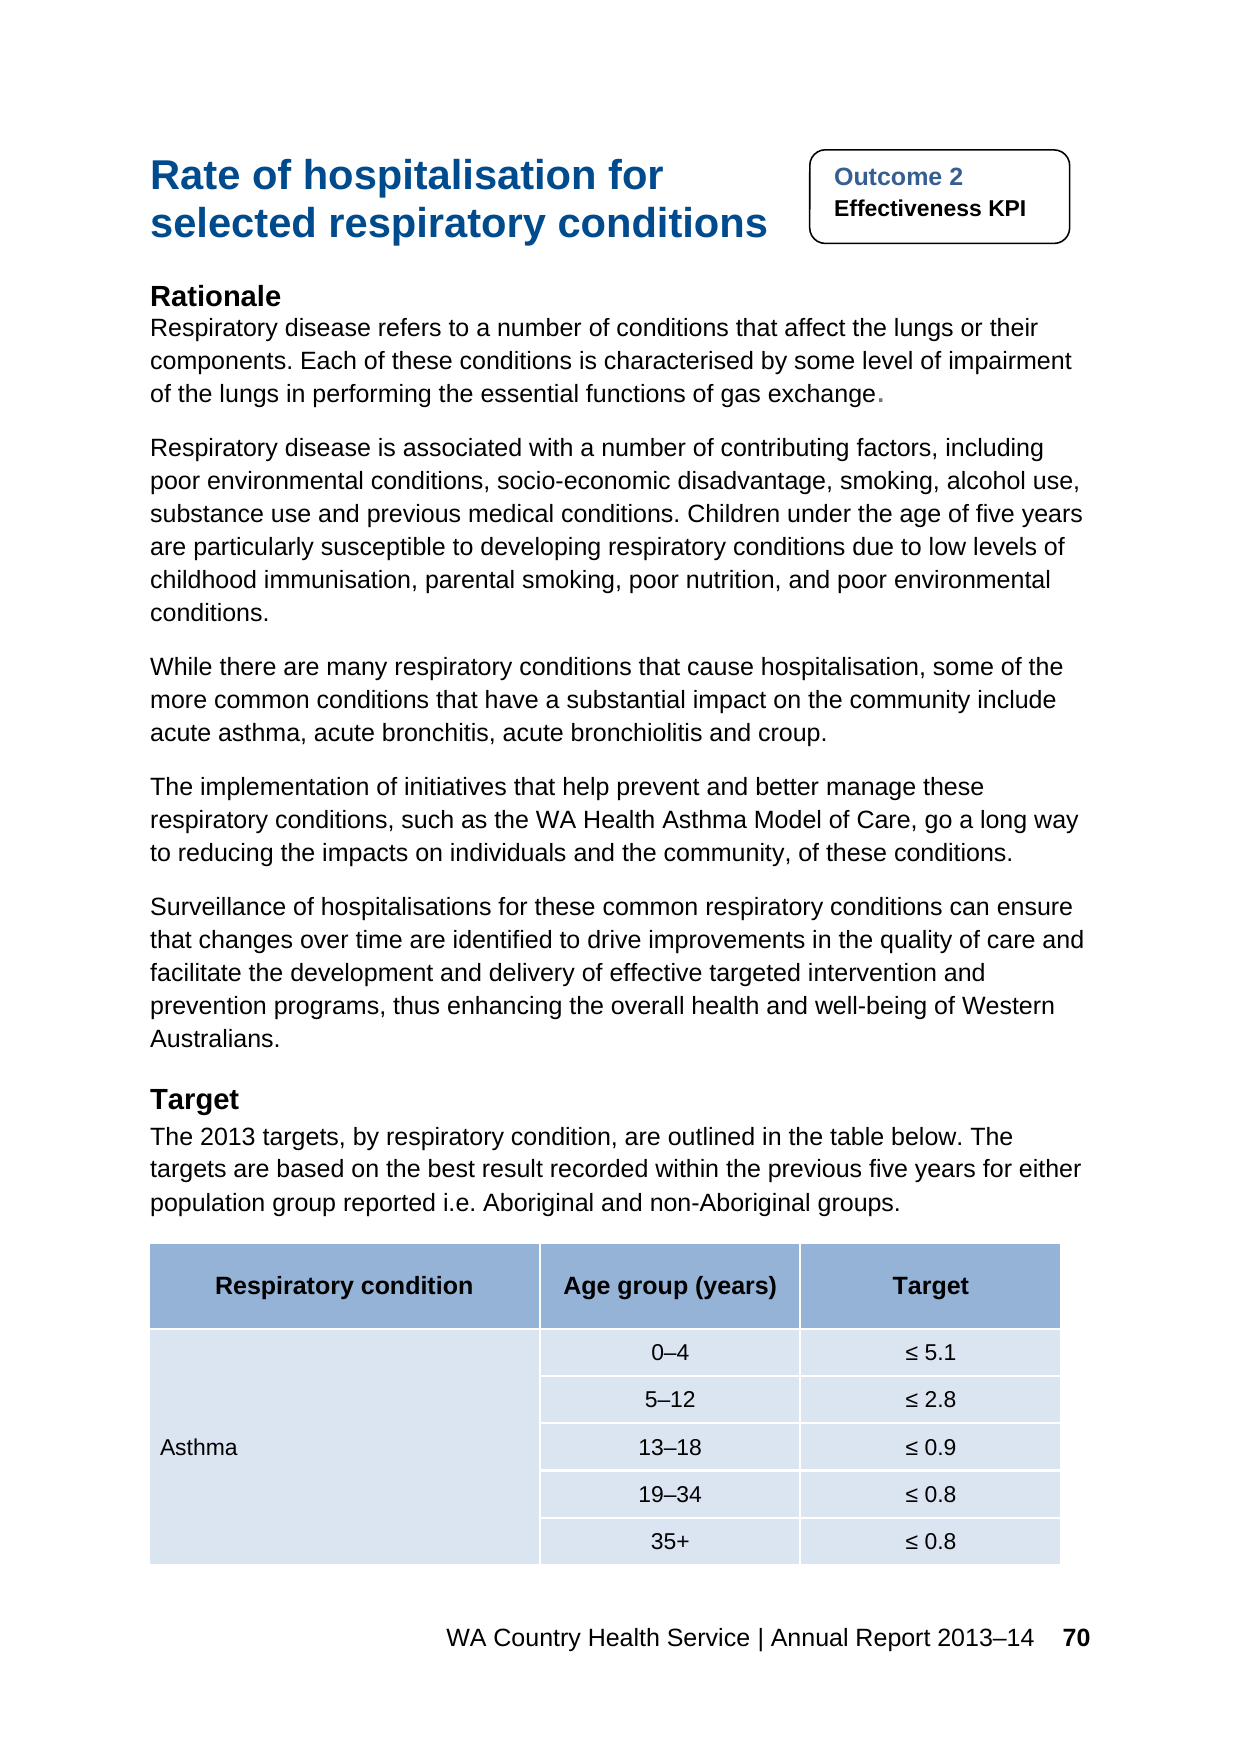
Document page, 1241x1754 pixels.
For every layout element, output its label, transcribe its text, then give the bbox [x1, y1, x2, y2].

table_cell ≤ 5.1 [801, 1330, 1060, 1375]
table_header Respiratory condition [150, 1244, 539, 1328]
table_header Age group (years) [541, 1244, 799, 1328]
table_cell ≤ 0.8 [801, 1519, 1060, 1564]
text Target [150, 1082, 1090, 1115]
table_cell Asthma [150, 1330, 539, 1564]
table_cell 0–4 [541, 1330, 799, 1375]
table_cell 5–12 [541, 1377, 799, 1422]
text Respiratory disease is associated with a number of contributing factors, including poor environmental conditions, socio-economic disadvantage, smoking, alcohol use, substance use and previous medical conditions. Children under the age of five years are particularly susceptible to developing respiratory conditions due to low levels of childhood immunisation, parental smoking, poor nutrition, and poor environmental conditions. [150, 433, 1090, 627]
text Rationale [150, 279, 1090, 313]
table_cell 13–18 [541, 1424, 799, 1469]
text The 2013 targets, by respiratory condition, are outlined in the table below. The targets are based on the best result recorded within the previous five years for either population group reported i.e. Aboriginal and non-Aboriginal groups. [150, 1121, 1090, 1216]
table_cell 19–34 [541, 1472, 799, 1517]
table_cell 35+ [541, 1519, 799, 1564]
table_cell ≤ 0.9 [801, 1424, 1060, 1469]
table_cell ≤ 2.8 [801, 1377, 1060, 1422]
table_header Target [801, 1244, 1060, 1328]
text Surveillance of hospitalisations for these common respiratory conditions can ensure that changes over time are identified to drive improvements in the quality of care and facilitate the development and delivery of effective targeted intervention and prevention programs, thus enhancing the overall health and well-being of Western Australians. [150, 892, 1090, 1052]
text While there are many respiratory conditions that cause hospitalisation, some of the more common conditions that have a substantial impact on the community include acute asthma, acute bronchitis, acute bronchiolitis and croup. [150, 652, 1090, 747]
table_cell ≤ 0.8 [801, 1472, 1060, 1517]
text Rate of hospitalisation for selected respiratory conditions [150, 150, 1090, 246]
text The implementation of initiatives that help prevent and better manage these respiratory conditions, such as the WA Health Asthma Model of Care, go a long way to reducing the impacts on individuals and the community, of these conditions. [150, 772, 1090, 866]
text Respiratory disease refers to a number of conditions that affect the lungs or their components. Each of these conditions is characterised by some level of impairment of the lungs in performing the essential functions of gas exchange. [150, 313, 1090, 408]
